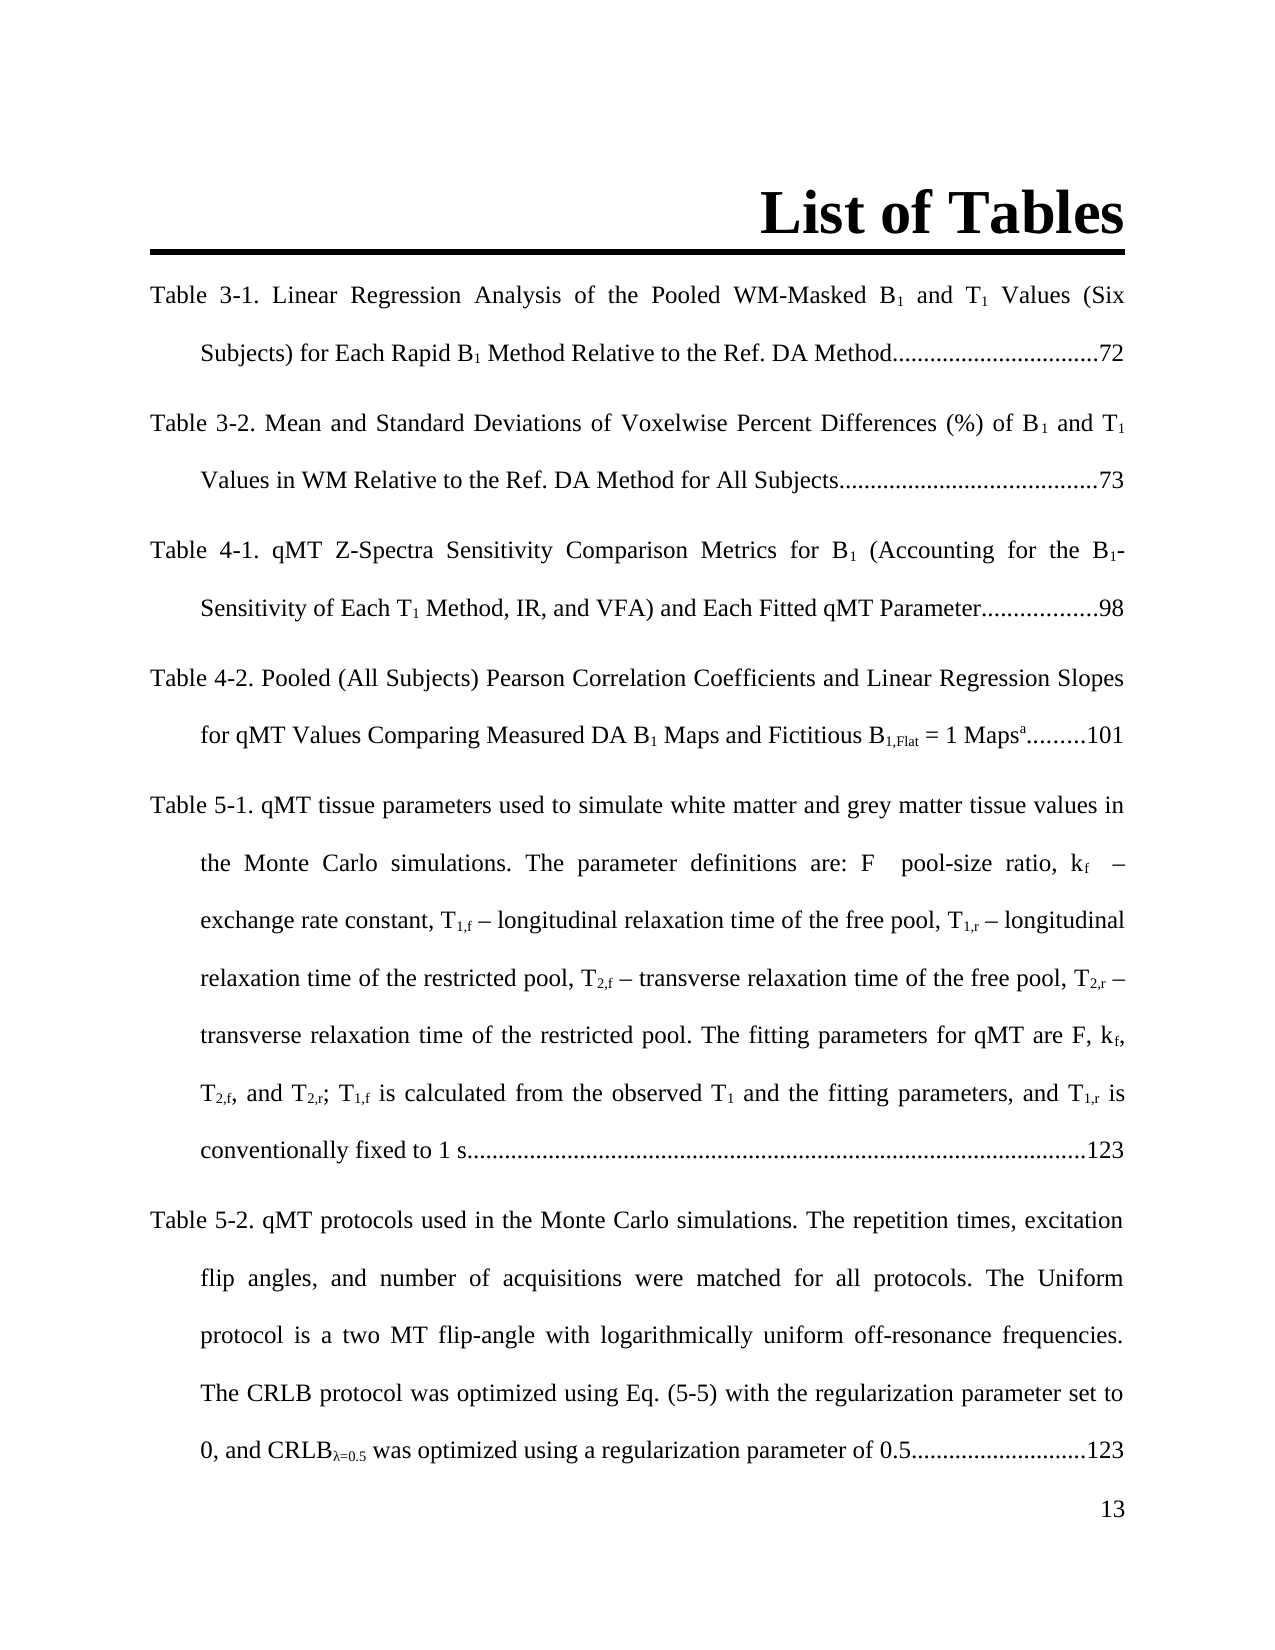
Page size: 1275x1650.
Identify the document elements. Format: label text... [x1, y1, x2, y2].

text Table 3-1. Linear Regression Analysis of the Pooled WM-Masked B1 and T1 Values (Six Subjects) for Each Rapid B1 Method Relative to the Ref. DA Method 72 [150, 280, 1125, 367]
text Table 4-2. Pooled (All Subjects) Pearson Correlation Coefficients and Linear Regression Slopes for qMT Values Comparing Measured DA B1 Maps and Fictitious B1,Flat = 1 Mapsa 101 [150, 663, 1125, 749]
text Table 4-1. qMT Z-Spectra Sensitivity Comparison Metrics for B1 (Accounting for the B1-Sensitivity of Each T1 Method, IR, and VFA) and Each Fitted qMT Parameter 98 [150, 535, 1125, 622]
text Table 5-2. qMT protocols used in the Monte Carlo simulations. The repetition times, excitation flip angles, and number of acquisitions were matched for all protocols. The Uniform protocol is a two MT flip-angle with logarithmically uniform off-resonance frequencies. The CRLB protocol was optimized using Eq. (5-5) with the regularization parameter set to 0, and CRLBλ=0.5 was optimized using a regularization parameter of 0.5. 123 [150, 1205, 1125, 1464]
text Table 3-2. Mean and Standard Deviations of Voxelwise Percent Differences (%) of B1 and T1 Values in WM Relative to the Ref. DA Method for All Subjects 73 [150, 408, 1125, 494]
text Table 5-1. qMT tissue parameters used to simulate white matter and grey matter tissue values in the Monte Carlo simulations. The parameter definitions are: F pool-size ratio, kf – exchange rate constant, T1,f – longitudinal relaxation time of the free pool, T1,r – longitudinal relaxation time of the restricted pool, T2,f – transverse relaxation time of the free pool, T2,r – transverse relaxation time of the restricted pool. The fitting parameters for qMT are F, kf, T2,f, and T2,r; T1,f is calculated from the observed T1 and the fitting parameters, and T1,r is conventionally fixed to 1 s. 123 [150, 790, 1125, 1164]
text List of Tables [150, 175, 1125, 249]
